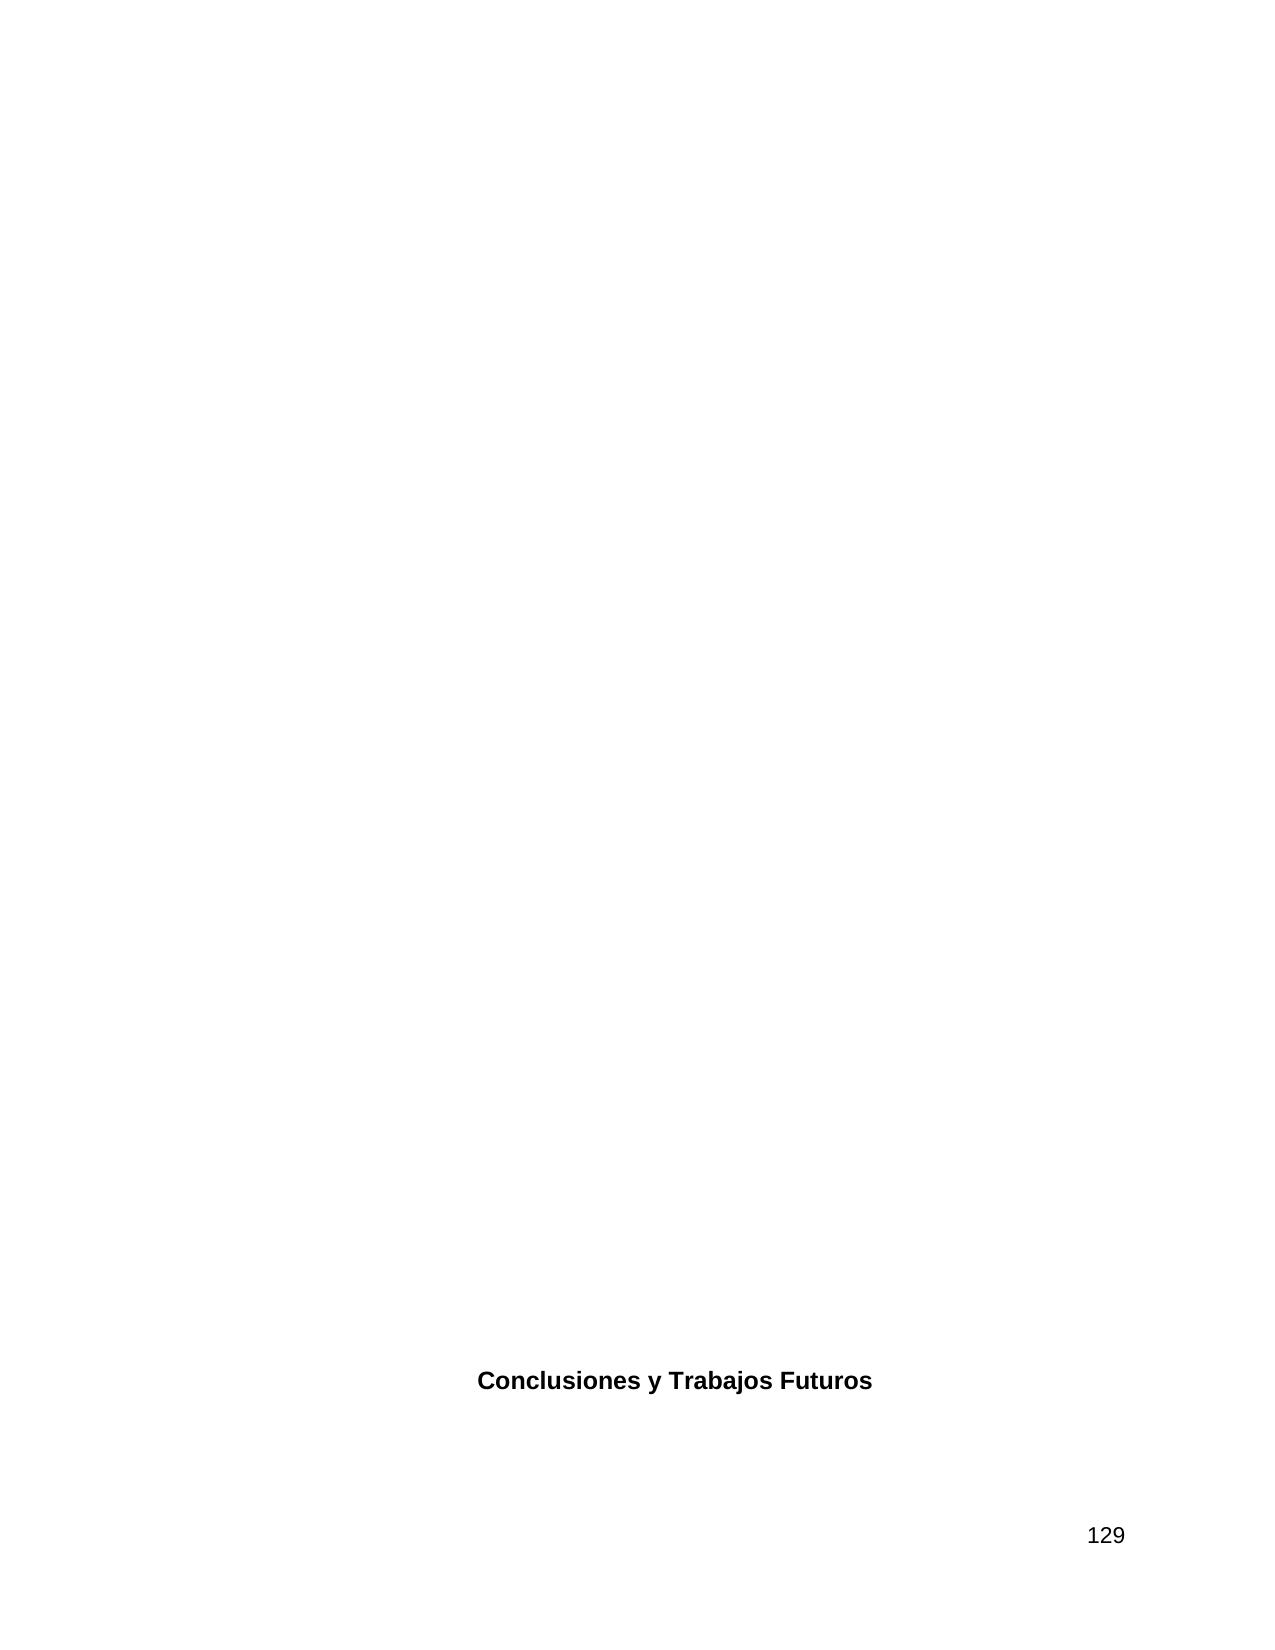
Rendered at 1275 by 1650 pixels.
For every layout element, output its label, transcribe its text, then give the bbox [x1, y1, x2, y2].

subtitle Conclusiones y Trabajos Futuros [225, 1366, 1125, 1394]
